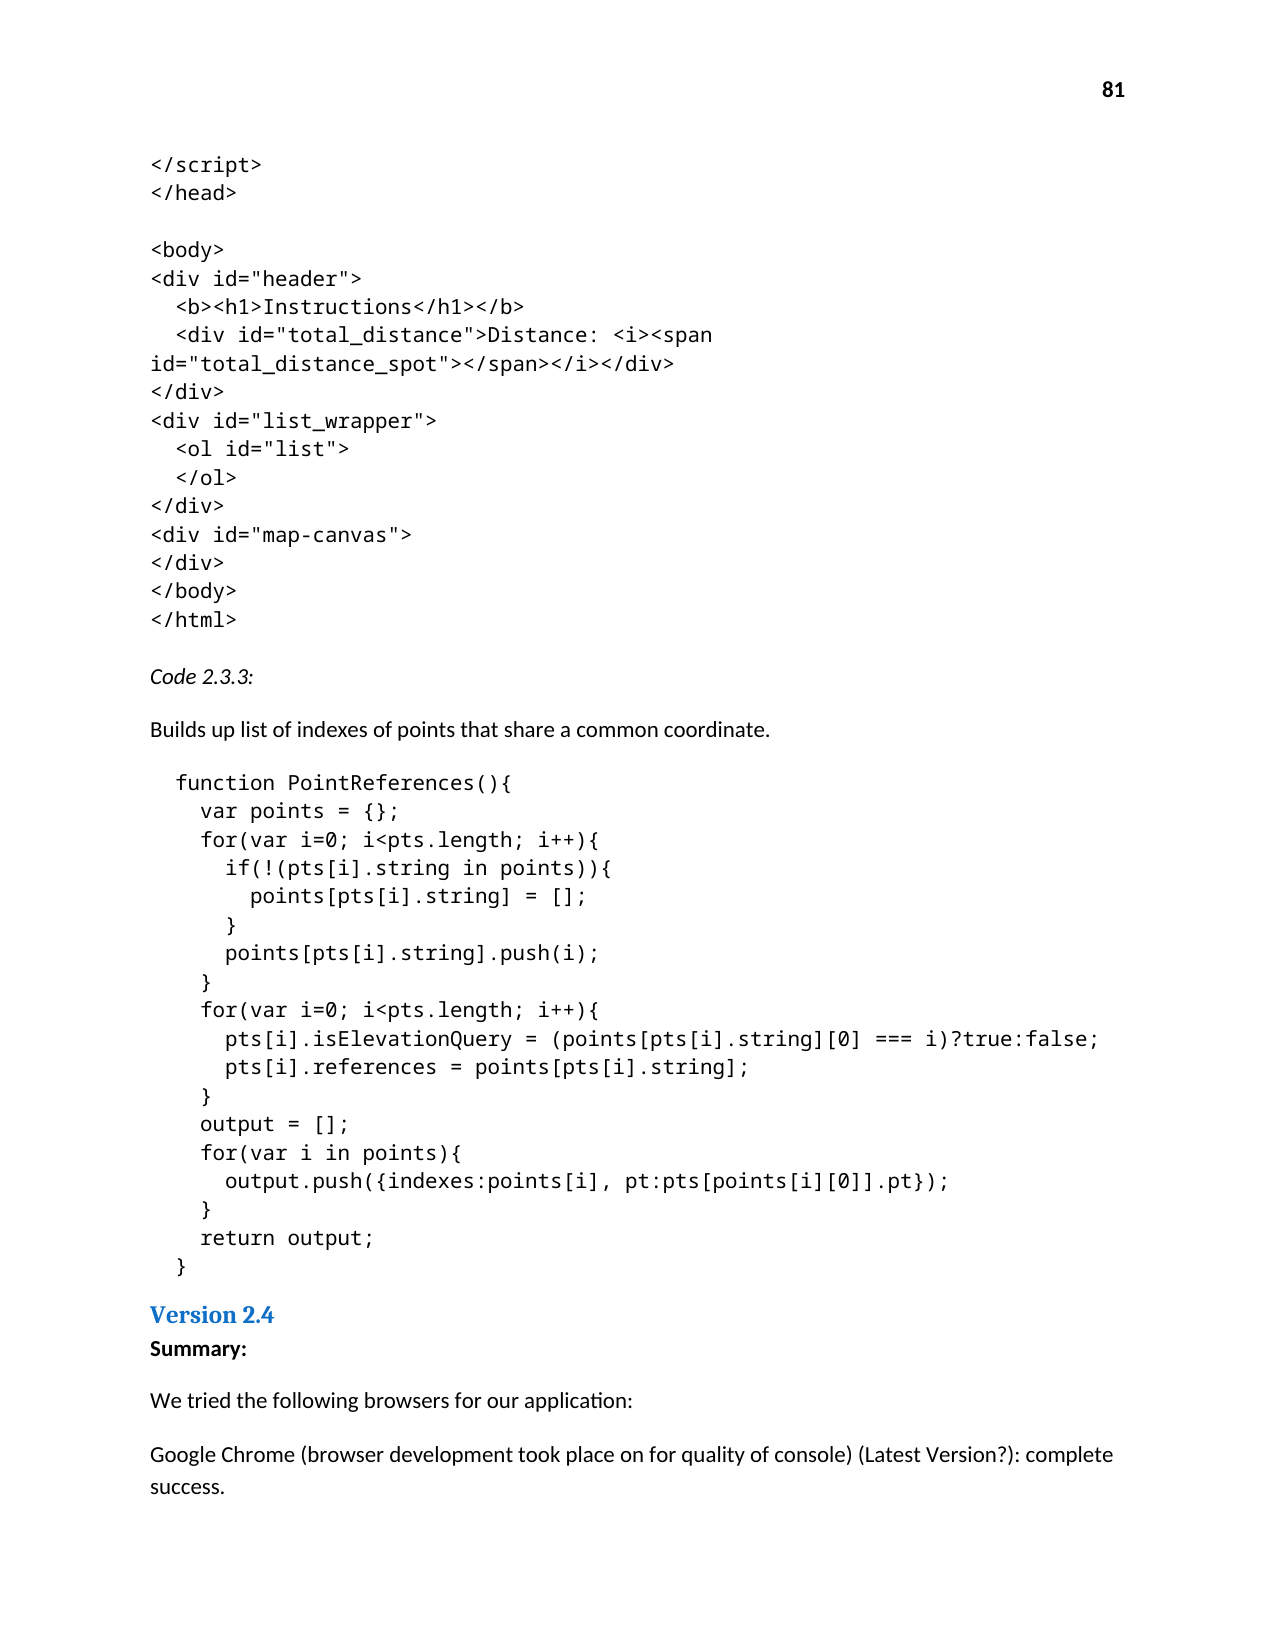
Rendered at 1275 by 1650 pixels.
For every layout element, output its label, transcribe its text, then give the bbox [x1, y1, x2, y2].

text </div> [150, 491, 1125, 520]
text <div id="total_distance">Distance: <i><span id="total_distance_spot"></span></i></div> [150, 321, 1125, 377]
text <body> [150, 235, 1125, 264]
text </div> [150, 548, 1125, 577]
text } [150, 1251, 1125, 1280]
text </script> [150, 150, 1125, 178]
text for(var i=0; i<pts.length; i++){ [150, 825, 1125, 853]
text var points = {}; [150, 796, 1125, 825]
text return output; [150, 1223, 1125, 1251]
text for(var i in points){ [150, 1138, 1125, 1166]
text Google Chrome (browser development took place on for quality of console) (Latest Version?): complete success. [150, 1440, 1125, 1500]
text output = []; [150, 1109, 1125, 1138]
text points[pts[i].string] = []; [150, 882, 1125, 910]
text </body> [150, 577, 1125, 605]
text Summary: [150, 1334, 1125, 1362]
text </html> [150, 605, 1125, 633]
text for(var i=0; i<pts.length; i++){ [150, 995, 1125, 1024]
text We tried the following browsers for our application: [150, 1387, 1125, 1415]
text </head> [150, 178, 1125, 207]
text } [150, 967, 1125, 995]
text <ol id="list"> [150, 434, 1125, 463]
text } [150, 1194, 1125, 1223]
text } [150, 910, 1125, 938]
text <div id="header"> [150, 264, 1125, 292]
text points[pts[i].string].push(i); [150, 938, 1125, 967]
text } [150, 1081, 1125, 1109]
text </ol> [150, 463, 1125, 491]
text Code 2.3.3: [150, 662, 1125, 690]
text </div> [150, 377, 1125, 406]
text <div id="map-canvas"> [150, 520, 1125, 548]
text function PointReferences(){ [150, 768, 1125, 796]
text <div id="list_wrapper"> [150, 406, 1125, 434]
text pts[i].isElevationQuery = (points[pts[i].string][0] === i)?true:false; [150, 1024, 1125, 1052]
text pts[i].references = points[pts[i].string]; [150, 1052, 1125, 1081]
subtitle Version 2.4 [150, 1301, 1125, 1329]
text Builds up list of indexes of points that share a common coordinate. [150, 715, 1125, 743]
text if(!(pts[i].string in points)){ [150, 853, 1125, 882]
text output.push({indexes:points[i], pt:pts[points[i][0]].pt}); [150, 1166, 1125, 1194]
text <b><h1>Instructions</h1></b> [150, 292, 1125, 321]
